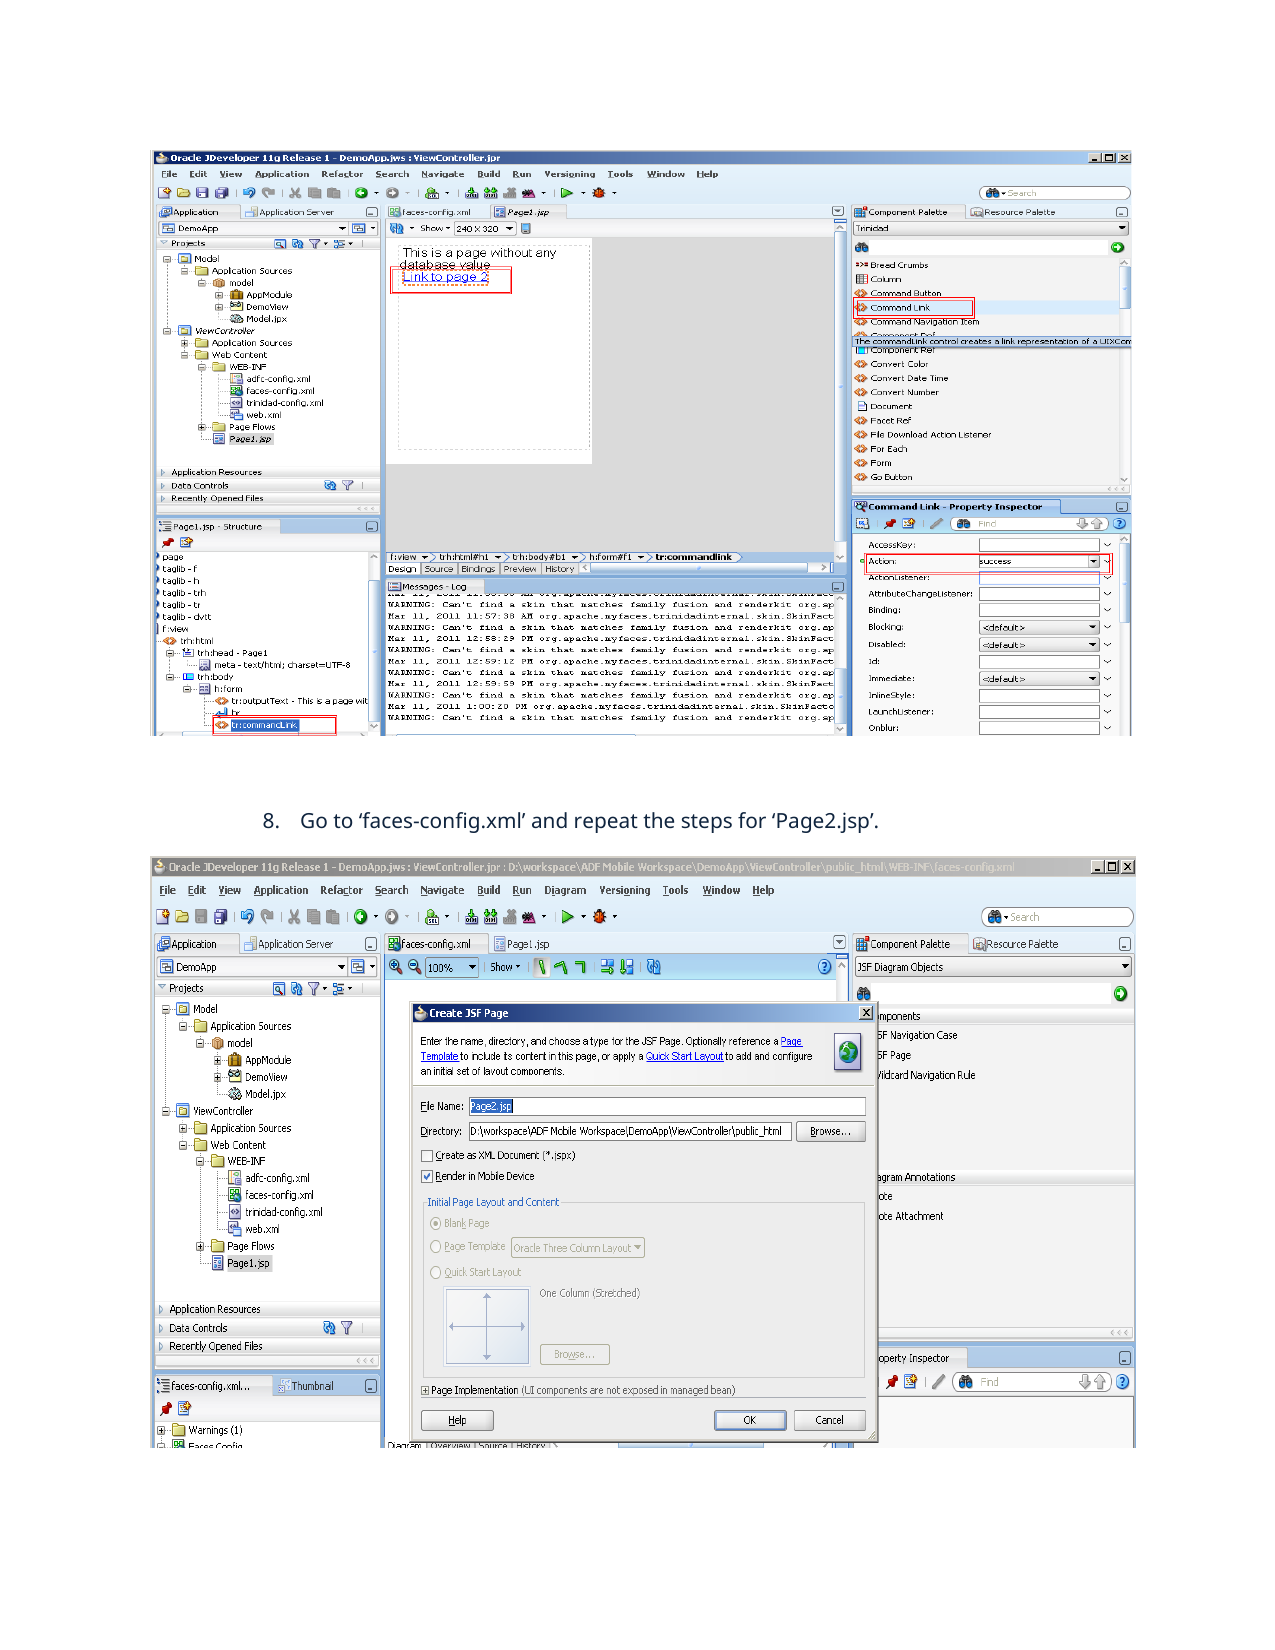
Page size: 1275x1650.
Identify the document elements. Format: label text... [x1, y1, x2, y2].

picture [150, 150, 1132, 736]
list Go to ‘faces-config.xml’ and repeat the steps for ‘Page2.jsp’. [262, 806, 1102, 834]
picture [150, 855, 1136, 1448]
